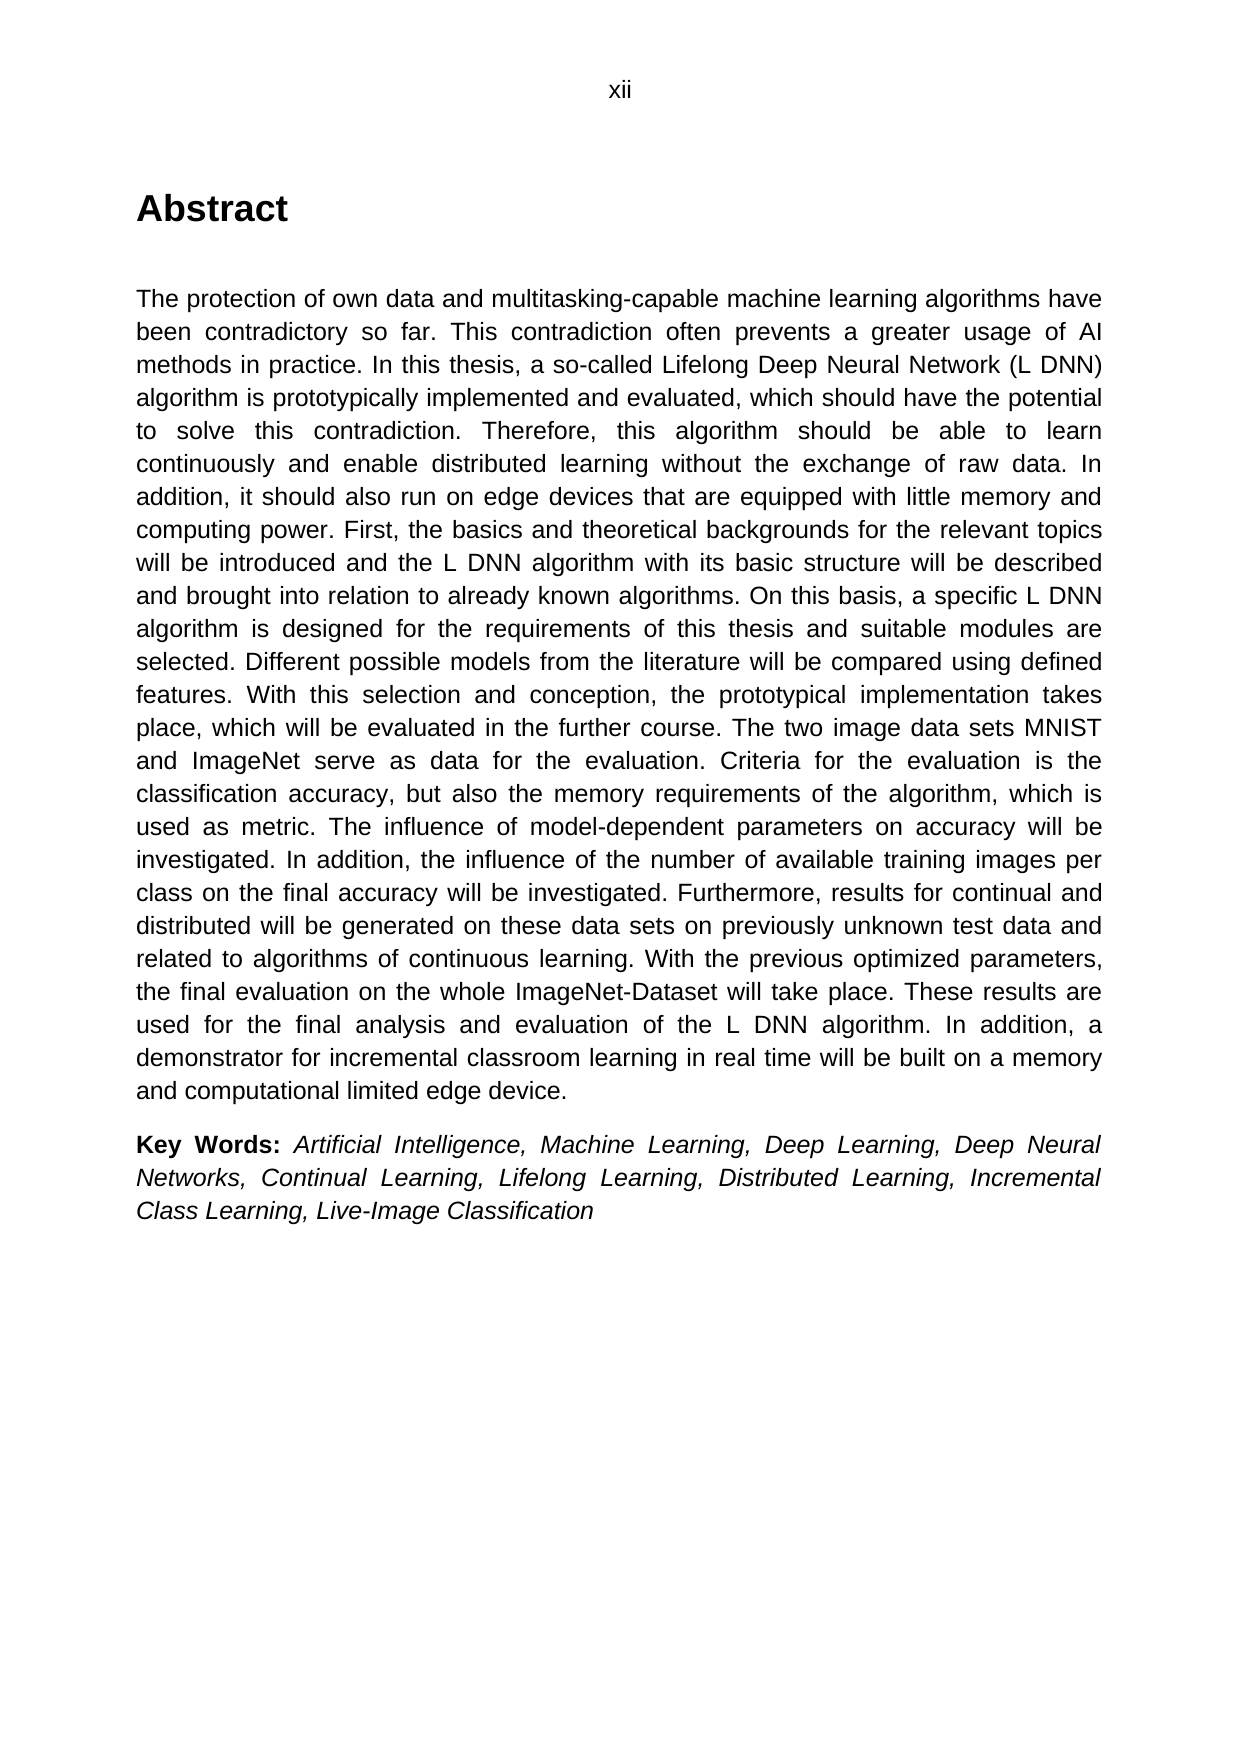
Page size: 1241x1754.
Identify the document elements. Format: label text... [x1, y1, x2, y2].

subtitle Abstract [136, 186, 1104, 229]
text The protection of own data and multitasking-capable machine learning algorithms have been contradictory so far. This contradiction often prevents a greater usage of AI methods in practice. In this thesis, a so-called Lifelong Deep Neural Network (L DNN) algorithm is prototypically implemented and evaluated, which should have the potential to solve this contradiction. Therefore, this algorithm should be able to learn continuously and enable distributed learning without the exchange of raw data. In addition, it should also run on edge devices that are equipped with little memory and computing power. First, the basics and theoretical backgrounds for the relevant topics will be introduced and the L DNN algorithm with its basic structure will be described and brought into relation to already known algorithms. On this basis, a specific L DNN algorithm is designed for the requirements of this thesis and suitable modules are selected. Different possible models from the literature will be compared using defined features. With this selection and conception, the prototypical implementation takes place, which will be evaluated in the further course. The two image data sets MNIST and ImageNet serve as data for the evaluation. Criteria for the evaluation is the classification accuracy, but also the memory requirements of the algorithm, which is used as metric. The influence of model-dependent parameters on accuracy will be investigated. In addition, the influence of the number of available training images per class on the final accuracy will be investigated. Furthermore, results for continual and distributed will be generated on these data sets on previously unknown test data and related to algorithms of continuous learning. With the previous optimized parameters, the final evaluation on the whole ImageNet-Dataset will take place. These results are used for the final analysis and evaluation of the L DNN algorithm. In addition, a demonstrator for incremental classroom learning in real time will be built on a memory and computational limited edge device. [136, 283, 1104, 1105]
text Key Words: Artificial Intelligence, Machine Learning, Deep Learning, Deep Neural Networks, Continual Learning, Lifelong Learning, Distributed Learning, Incremental Class Learning, Live-Image Classification [136, 1130, 1104, 1225]
